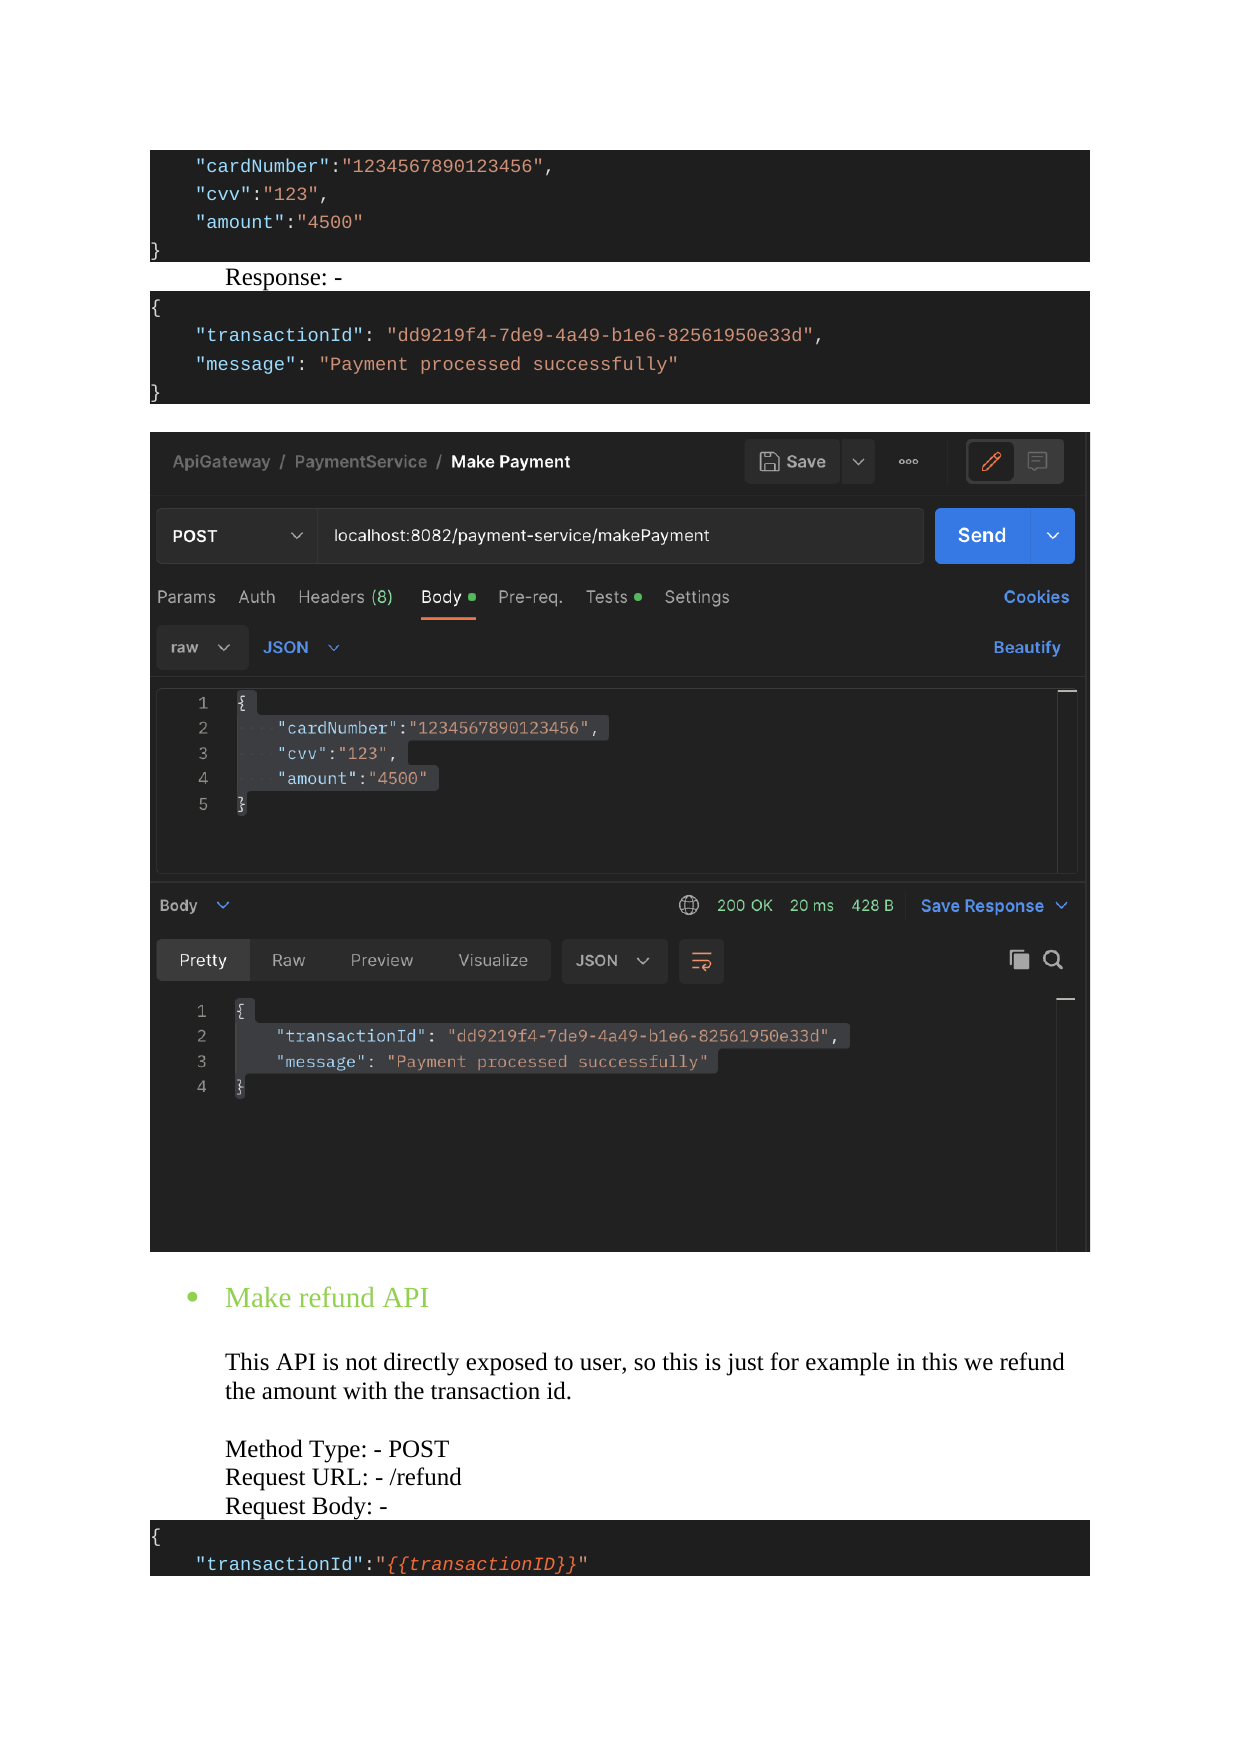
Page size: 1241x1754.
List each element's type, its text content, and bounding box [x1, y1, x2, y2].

text { [150, 1520, 1090, 1548]
text "cardNumber":"1234567890123456", [150, 150, 1090, 178]
text Request Body: - [150, 1491, 1090, 1520]
text "amount":"4500" [150, 206, 1090, 234]
text "transactionId":"{{transactionID}}" [150, 1548, 1090, 1576]
text "message": "Payment processed successfully" [150, 347, 1090, 376]
text Request URL: - /refund [150, 1462, 1090, 1491]
picture [150, 432, 1091, 1252]
text Method Type: - POST [150, 1434, 1090, 1462]
text } [150, 376, 1090, 404]
list Make refund API [187, 1280, 1090, 1314]
text } [150, 234, 1090, 262]
text Response: - [150, 262, 1090, 291]
text This API is not directly exposed to user, so this is just for example in this we refund the amount with the transaction id. [225, 1347, 1090, 1405]
text "transactionId": "dd9219f4-7de9-4a49-b1e6-82561950e33d", [150, 319, 1090, 347]
text "cvv":"123", [150, 178, 1090, 206]
text { [150, 291, 1090, 319]
